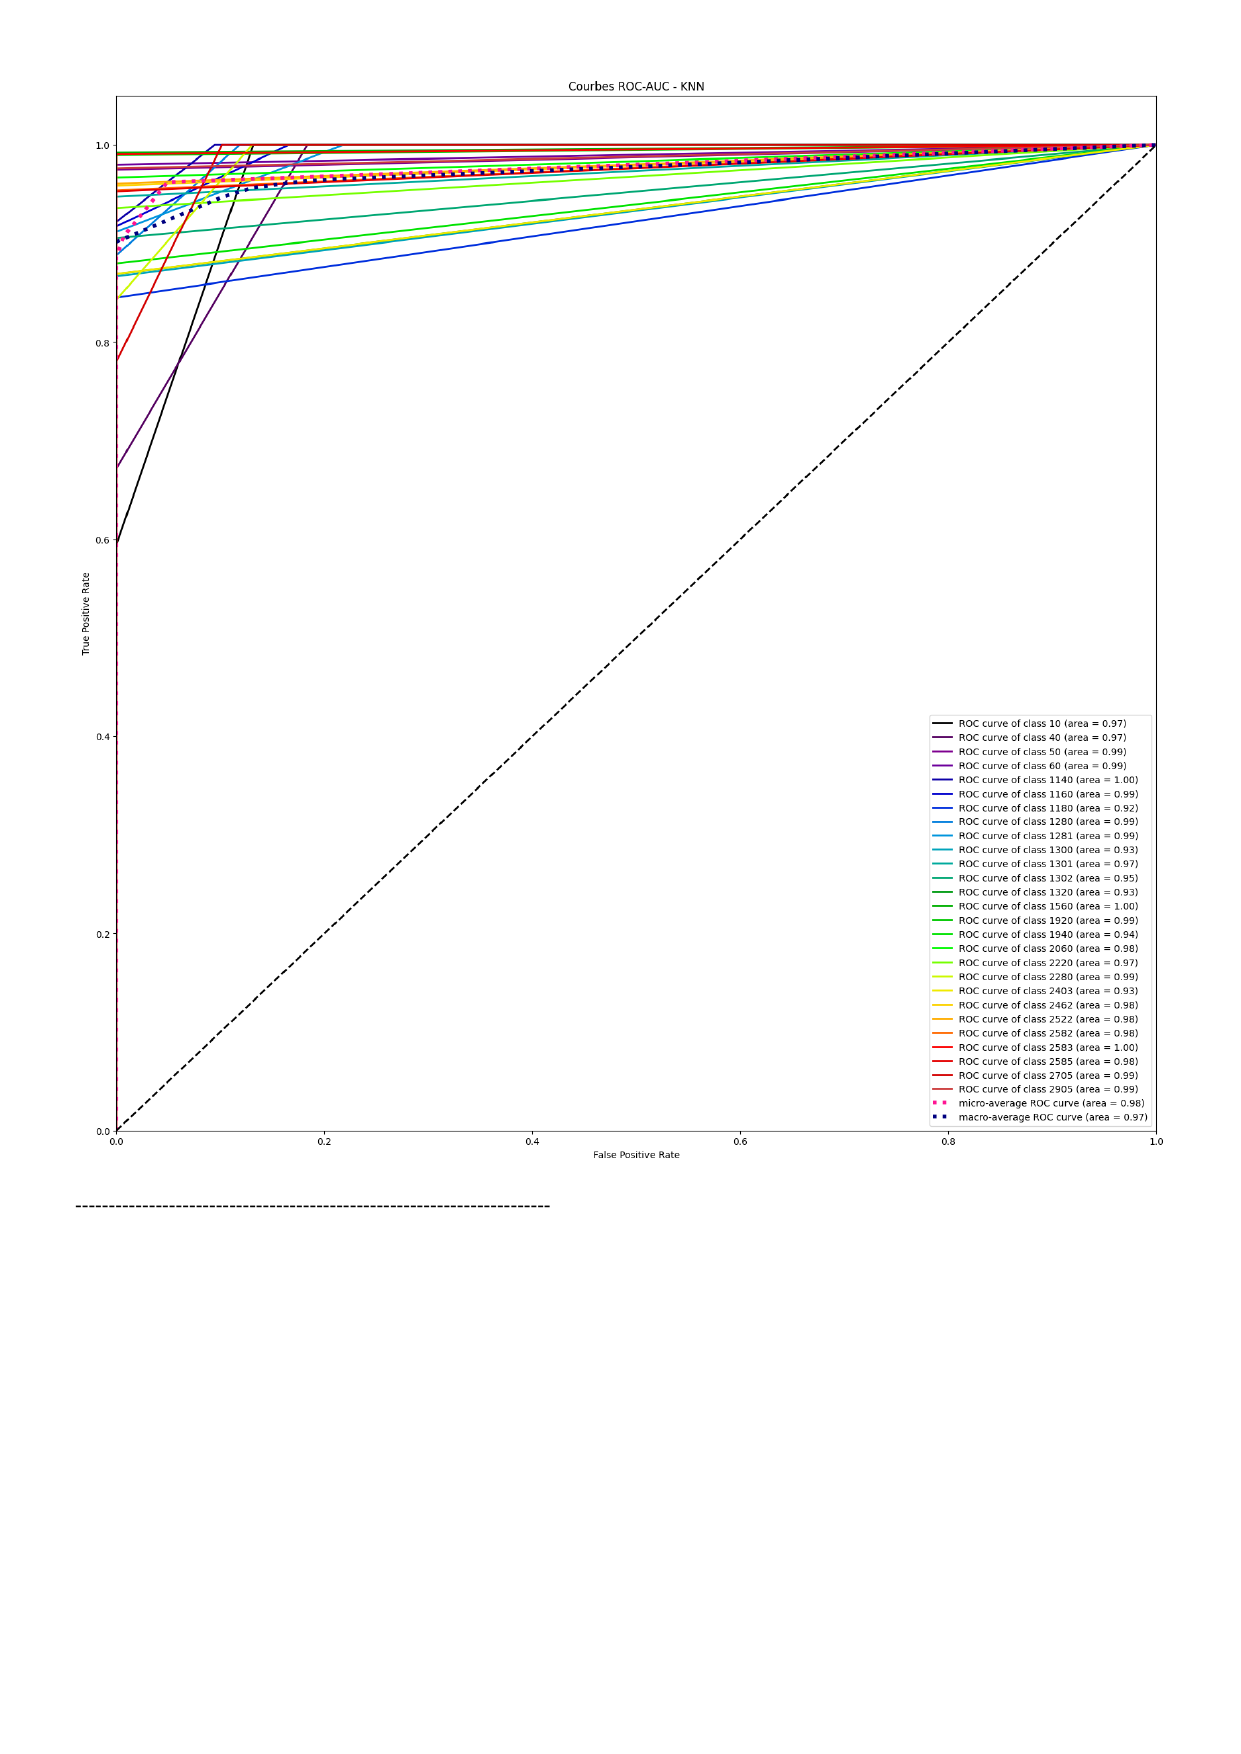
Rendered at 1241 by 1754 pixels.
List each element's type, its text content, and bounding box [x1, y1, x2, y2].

text ----------------------------------------------------------------------- [75, 1190, 1165, 1219]
picture [75, 75, 1170, 1166]
